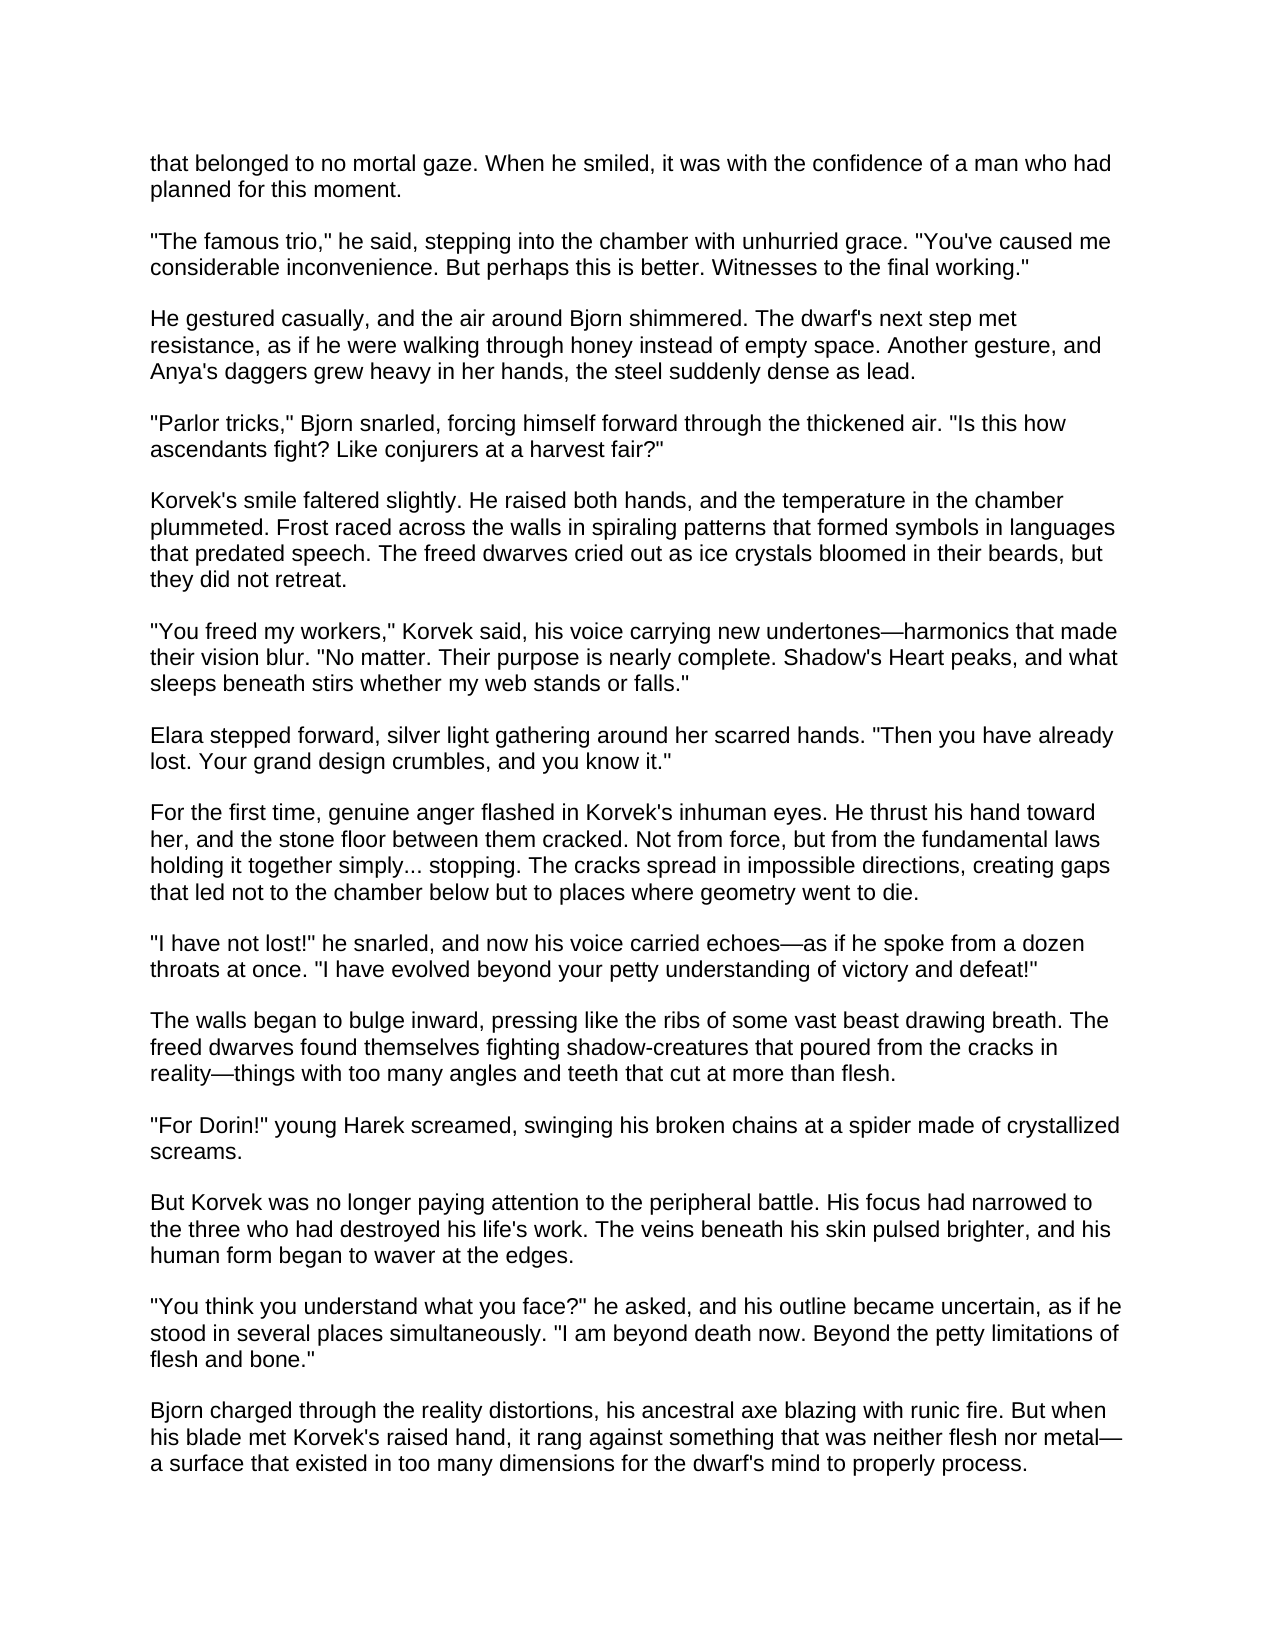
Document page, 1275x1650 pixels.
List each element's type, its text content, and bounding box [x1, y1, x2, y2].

text He gestured casually, and the air around Bjorn shimmered. The dwarf's next step met resistance, as if he were walking through honey instead of empty space. Another gesture, and Anya's daggers grew heavy in her hands, the steel suddenly dense as lead. [150, 305, 1125, 384]
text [150, 150, 1125, 203]
text "You think you understand what you face?" he asked, and his outline became uncertain, as if he stood in several places simultaneously. "I am beyond death now. Beyond the petty limitations of flesh and bone." [150, 1293, 1125, 1372]
text For the first time, genuine anger flashed in Korvek's inhuman eyes. He thrust his hand toward her, and the stone floor between them cracked. Not from force, but from the fundamental laws holding it together simply... stopping. The cracks spread in impossible directions, creating gaps that led not to the chamber below but to places where geometry went to die. [150, 799, 1125, 905]
text "For Dorin!" young Harek screamed, swinging his broken chains at a spider made of crystallized screams. [150, 1112, 1125, 1164]
text The walls began to bulge inward, pressing like the ribs of some vast beast drawing breath. The freed dwarves found themselves fighting shadow-creatures that poured from the cracks in reality—things with too many angles and teeth that cut at more than flesh. [150, 1007, 1125, 1087]
text "The famous trio," he said, stepping into the chamber with unhurried grace. "You've caused me considerable inconvenience. But perhaps this is better. Witnesses to the final working." [150, 228, 1125, 280]
text "I have not lost!" he snarled, and now his voice carried echoes—as if he spoke from a dozen throats at once. "I have evolved beyond your petty understanding of victory and defeat!" [150, 930, 1125, 982]
text But Korvek was no longer paying attention to the peripheral battle. His focus had narrowed to the three who had destroyed his life's work. The veins beneath his skin pulsed brighter, and his human form began to waver at the edges. [150, 1189, 1125, 1268]
text "You freed my workers," Korvek said, his voice carrying new undertones—harmonics that made their vision blur. "No matter. Their purpose is nearly complete. Shadow's Heart peaks, and what sleeps beneath stirs whether my web stands or falls." [150, 618, 1125, 697]
text Elara stepped forward, silver light gathering around her scarred hands. "Then you have already lost. Your grand design crumbles, and you know it." [150, 722, 1125, 774]
text Korvek's smile faltered slightly. He raised both hands, and the temperature in the chamber plummeted. Frost raced across the walls in spiraling patterns that formed symbols in languages that predated speech. The freed dwarves cried out as ice crystals bloomed in their beards, but they did not retreat. [150, 487, 1125, 593]
text Bjorn charged through the reality distortions, his ancestral axe blazing with runic fire. But when his blade met Korvek's raised hand, it rang against something that was neither flesh nor metal—a surface that existed in too many dimensions for the dwarf's mind to properly process. [150, 1397, 1125, 1476]
text "Parlor tricks," Bjorn snarled, forcing himself forward through the thickened air. "Is this how ascendants fight? Like conjurers at a harvest fair?" [150, 409, 1125, 462]
